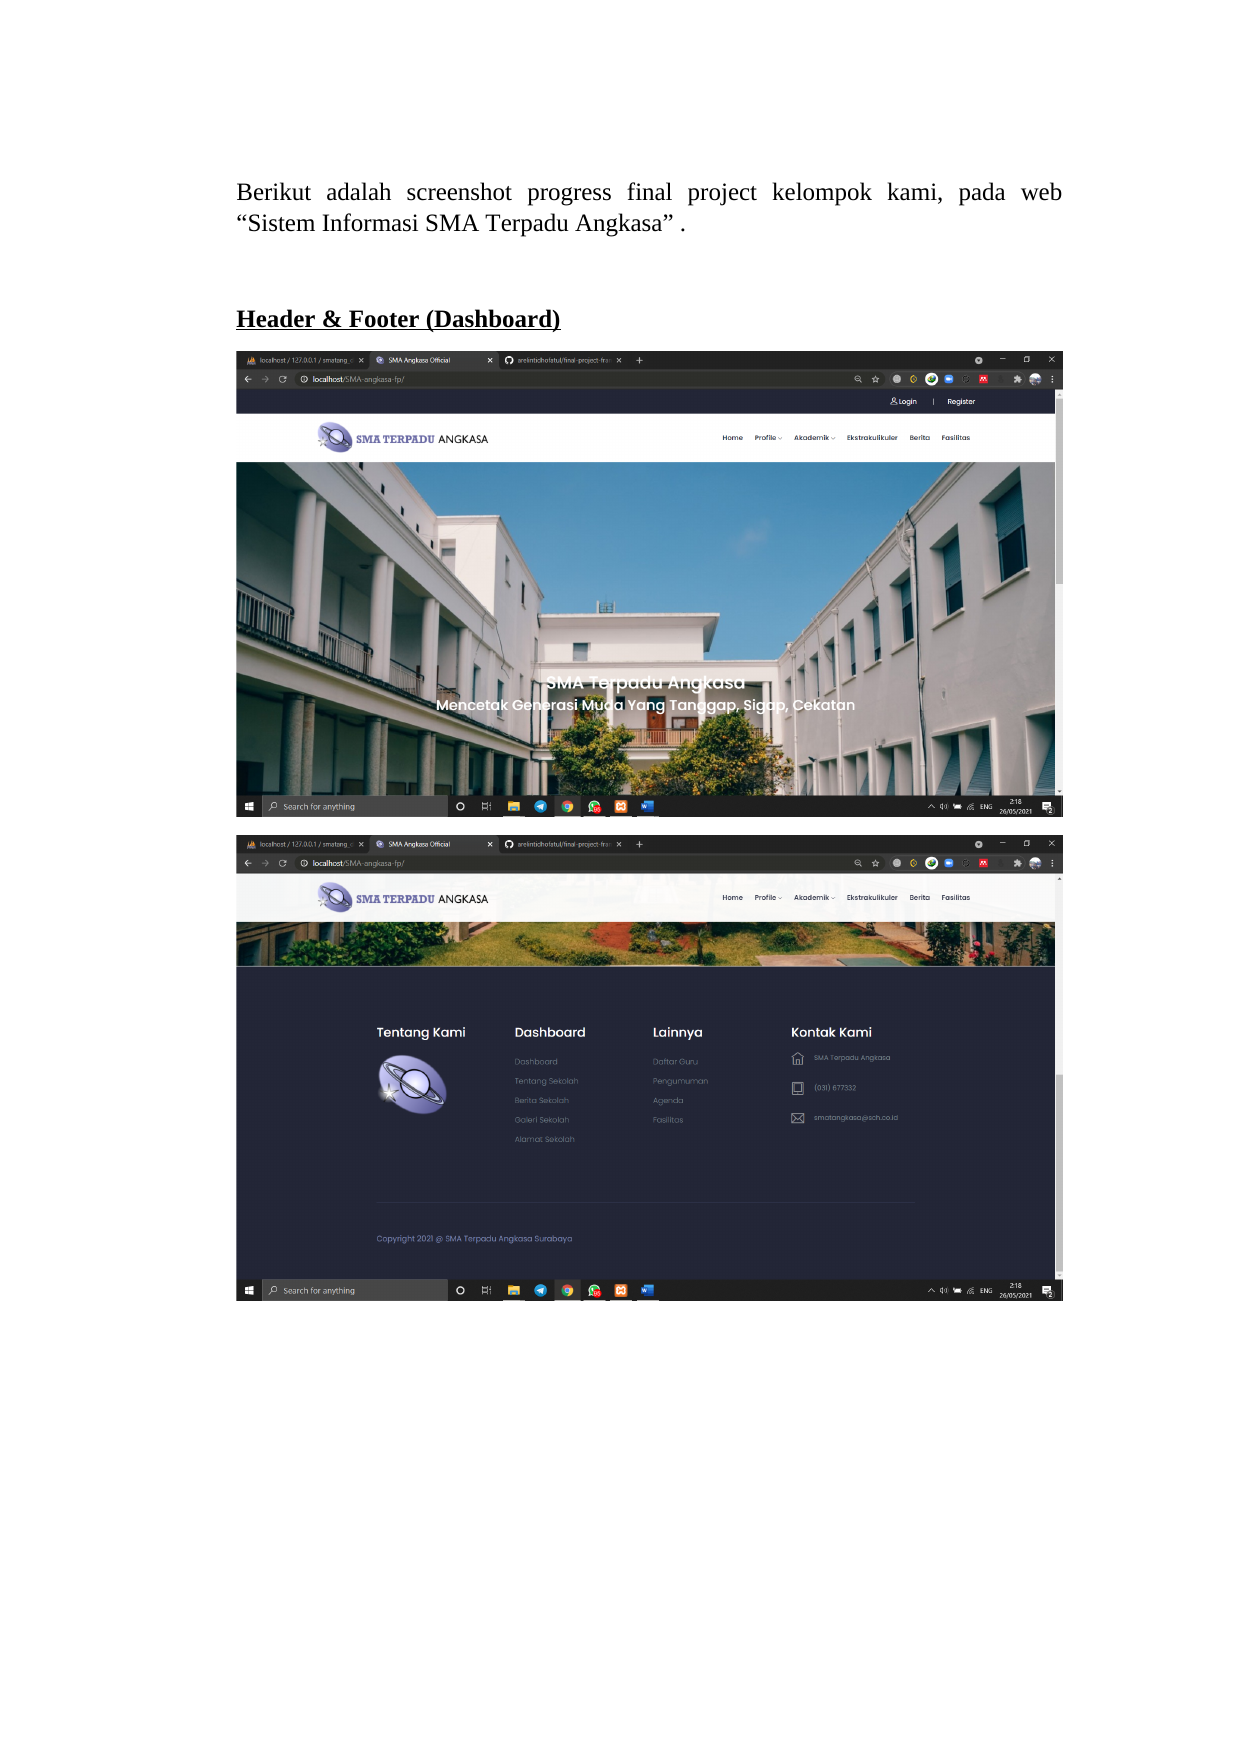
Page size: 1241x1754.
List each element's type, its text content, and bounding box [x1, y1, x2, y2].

text Berikut adalah screenshot progress final project kelompok kami, pada web “Sistem Informasi SMA Terpadu Angkasa” . [236, 177, 1063, 237]
picture [236, 835, 1063, 1301]
text Header & Footer (Dashboard) [236, 304, 1063, 332]
picture [236, 351, 1063, 817]
